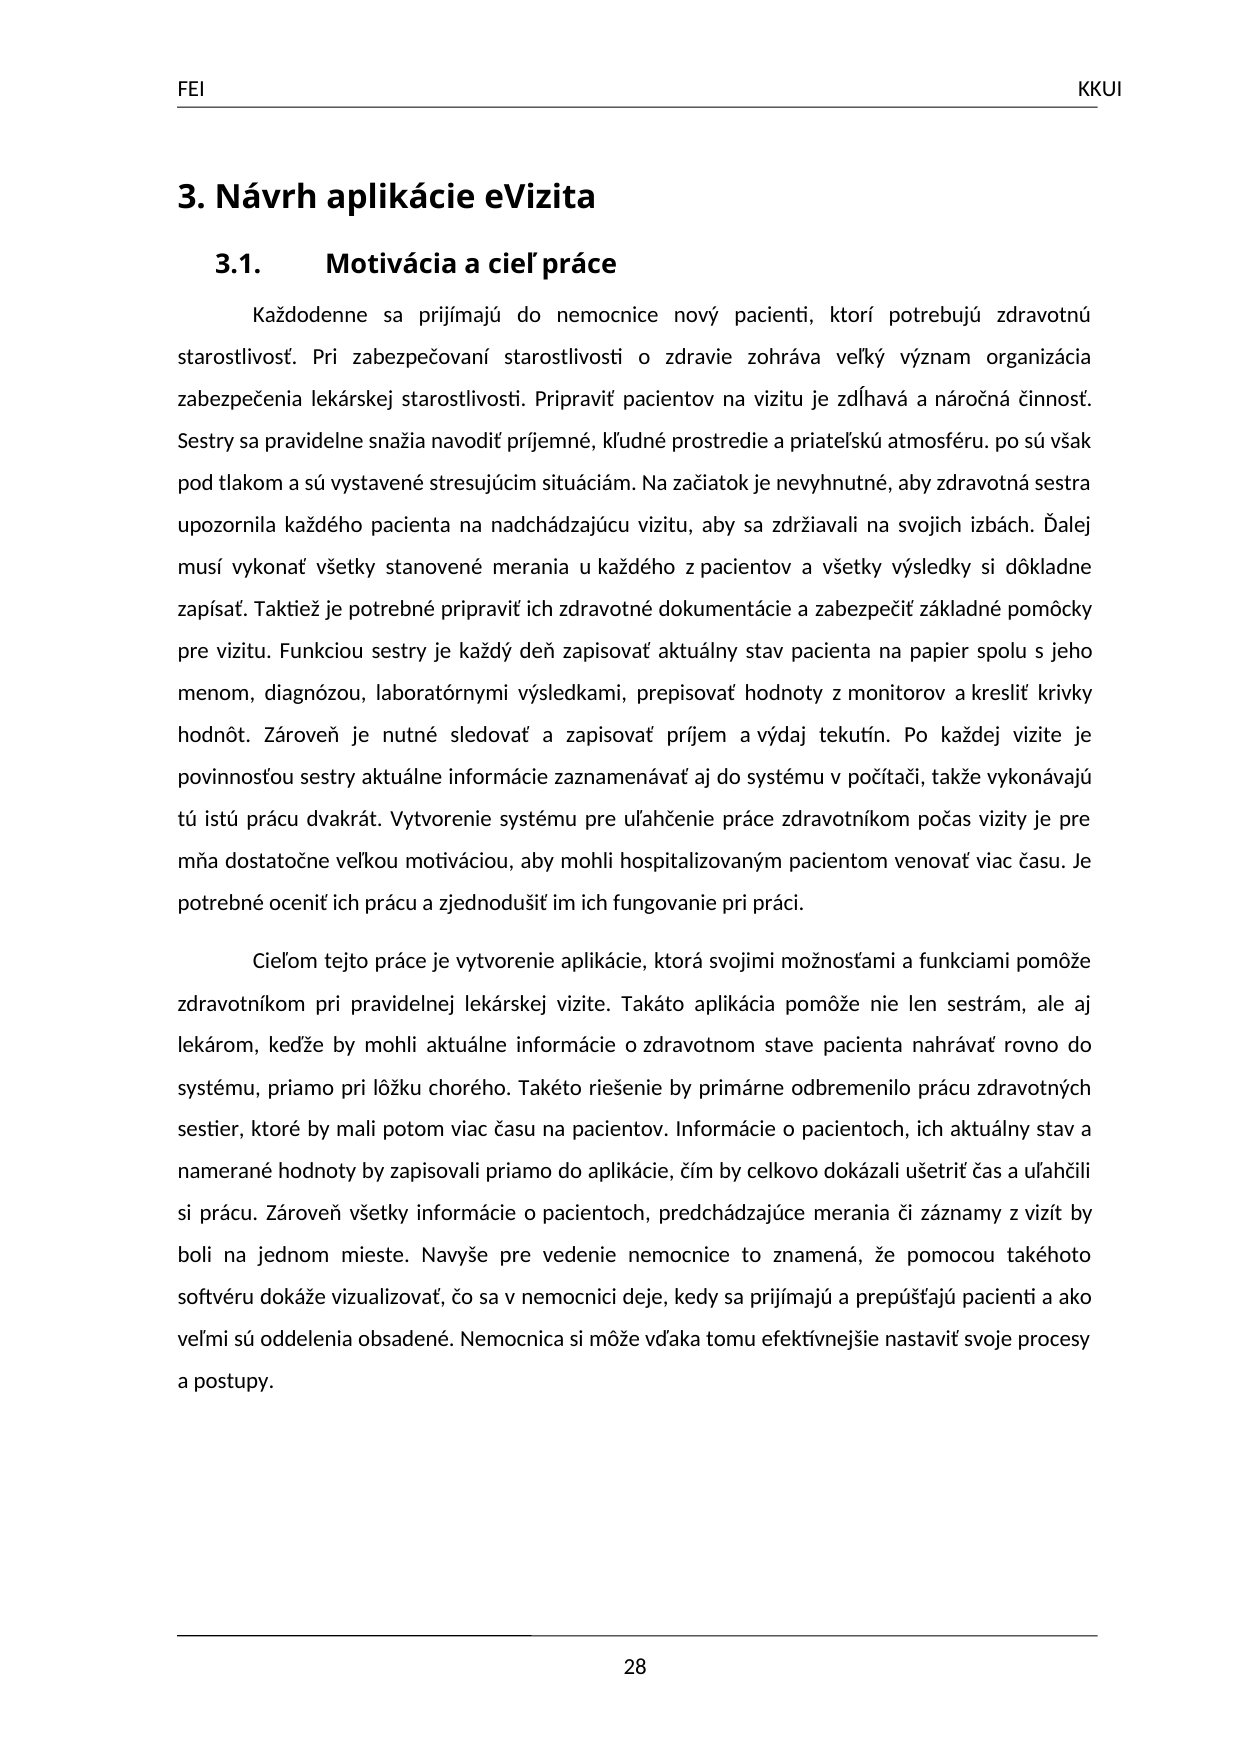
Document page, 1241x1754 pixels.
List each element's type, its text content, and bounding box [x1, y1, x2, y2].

text Návrh aplikácie eVizita [177, 173, 1092, 218]
text Motivácia a cieľ práce [215, 245, 1092, 282]
text Každodenne sa prijímajú do nemocnice nový pacienti, ktorí potrebujú zdravotnú starostlivosť. Pri zabezpečovaní starostlivosti o zdravie zohráva veľký význam organizácia zabezpečenia lekárskej starostlivosti. Pripraviť pacientov na vizitu je zdĺhavá a náročná činnosť. Sestry sa pravidelne snažia navodiť príjemné, kľudné prostredie a priateľskú atmosféru. po sú však pod tlakom a sú vystavené stresujúcim situáciám. Na začiatok je nevyhnutné, aby zdravotná sestra upozornila každého pacienta na nadchádzajúcu vizitu, aby sa zdržiavali na svojich izbách. Ďalej musí vykonať všetky stanovené merania u každého z pacientov a všetky výsledky si dôkladne zapísať. Taktiež je potrebné pripraviť ich zdravotné dokumentácie a zabezpečiť základné pomôcky pre vizitu. Funkciou sestry je každý deň zapisovať aktuálny stav pacienta na papier spolu s jeho menom, diagnózou, laboratórnymi výsledkami, prepisovať hodnoty z monitorov a kresliť krivky hodnôt. Zároveň je nutné sledovať a zapisovať príjem a výdaj tekutín. Po každej vizite je povinnosťou sestry aktuálne informácie zaznamenávať aj do systému v počítači, takže vykonávajú tú istú prácu dvakrát. Vytvorenie systému pre uľahčenie práce zdravotníkom počas vizity je pre mňa dostatočne veľkou motiváciou, aby mohli hospitalizovaným pacientom venovať viac času. Je potrebné oceniť ich prácu a zjednodušiť im ich fungovanie pri práci. [177, 300, 1092, 916]
text Cieľom tejto práce je vytvorenie aplikácie, ktorá svojimi možnosťami a funkciami pomôže zdravotníkom pri pravidelnej lekárskej vizite. Takáto aplikácia pomôže nie len sestrám, ale aj lekárom, keďže by mohli aktuálne informácie o zdravotnom stave pacienta nahrávať rovno do systému, priamo pri lôžku chorého. Takéto riešenie by primárne odbremenilo prácu zdravotných sestier, ktoré by mali potom viac času na pacientov. Informácie o pacientoch, ich aktuálny stav a namerané hodnoty by zapisovali priamo do aplikácie, čím by celkovo dokázali ušetriť čas a uľahčili si prácu. Zároveň všetky informácie o pacientoch, predchádzajúce merania či záznamy z vizít by boli na jednom mieste. Navyše pre vedenie nemocnice to znamená, že pomocou takéhoto softvéru dokáže vizualizovať, čo sa v nemocnici deje, kedy sa prijímajú a prepúšťajú pacienti a ako veľmi sú oddelenia obsadené. Nemocnica si môže vďaka tomu efektívnejšie nastaviť svoje procesy a postupy. [177, 947, 1092, 1394]
